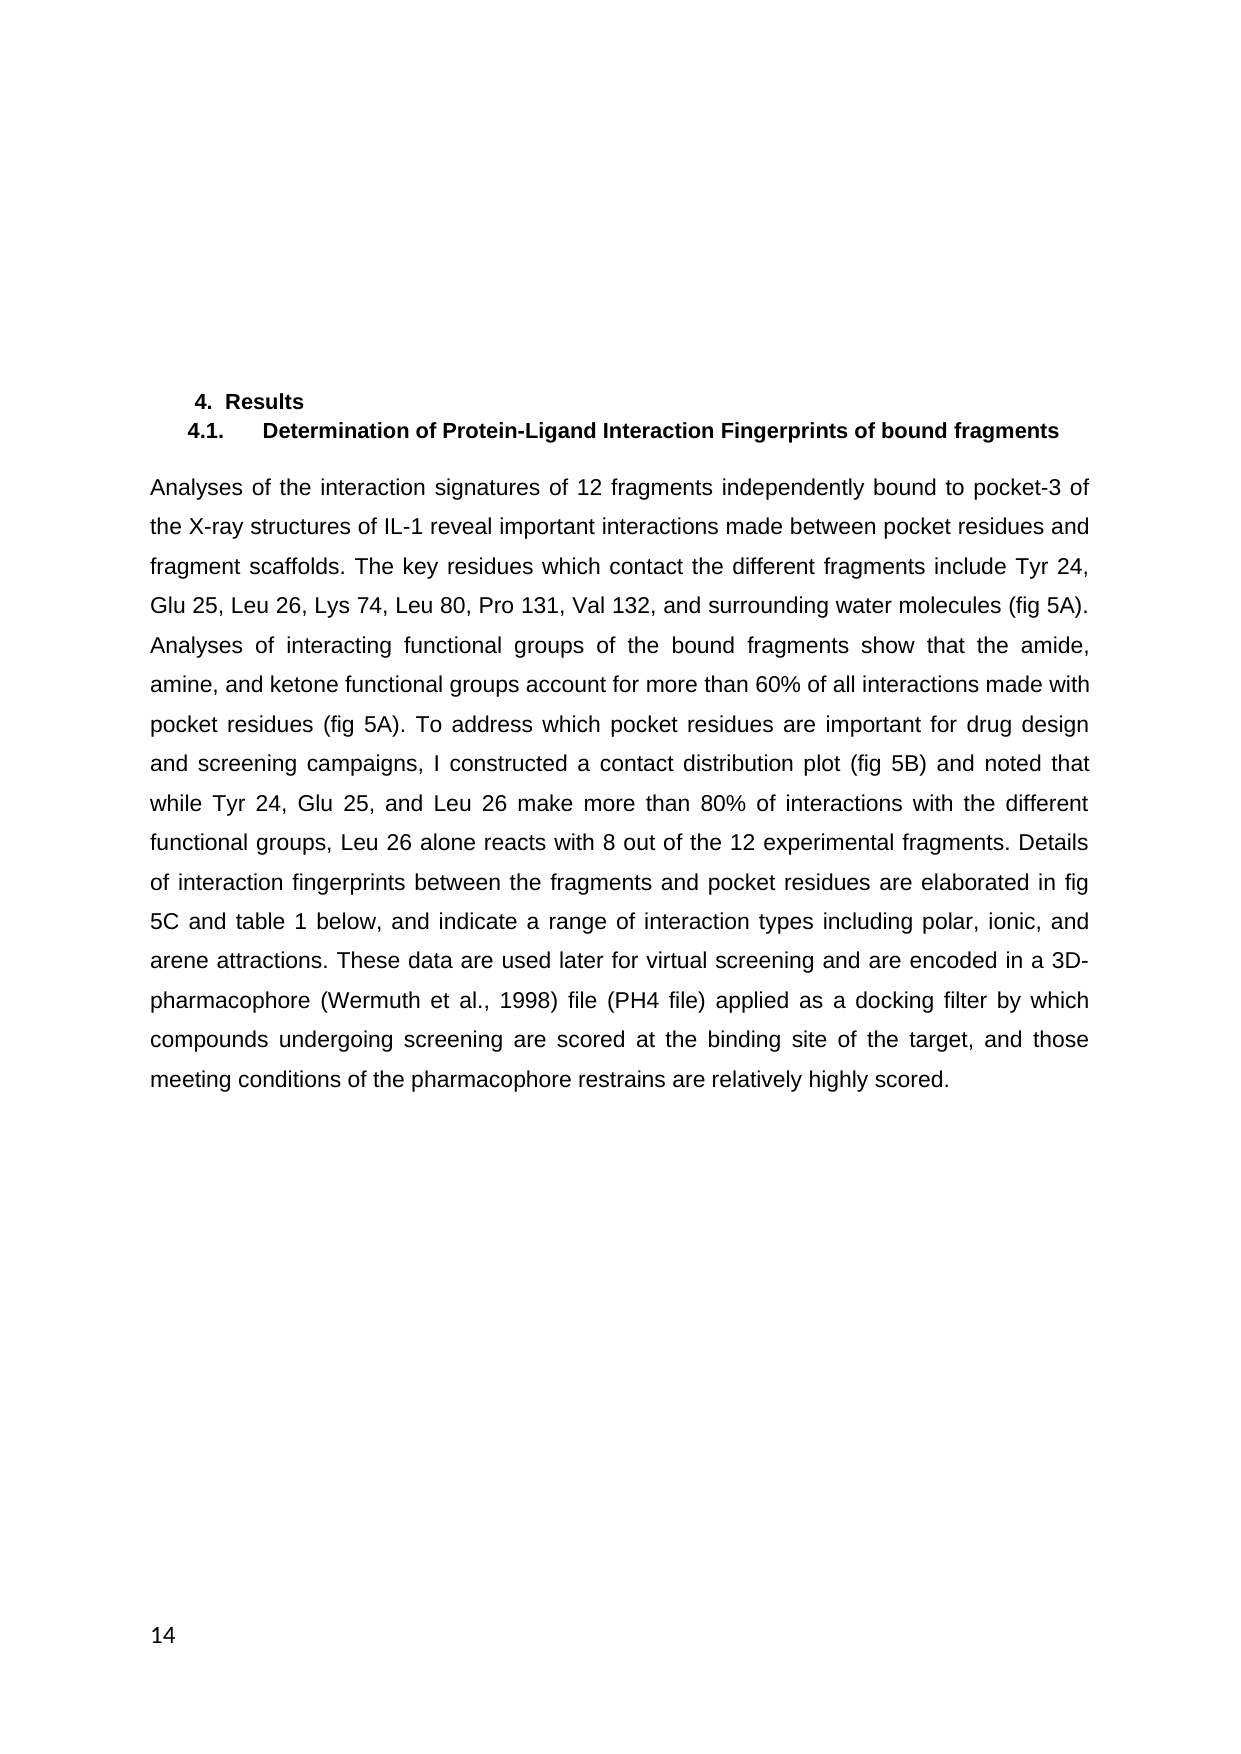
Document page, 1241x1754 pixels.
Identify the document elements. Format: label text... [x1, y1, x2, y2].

text Analyses of the interaction signatures of 12 fragments independently bound to pocket-3 of the X-ray structures of IL-1 reveal important interactions made between pocket residues and fragment scaffolds. The key residues which contact the different fragments include Tyr 24, Glu 25, Leu 26, Lys 74, Leu 80, Pro 131, Val 132, and surrounding water molecules (fig 5A). Analyses of interacting functional groups of the bound fragments show that the amide, amine, and ketone functional groups account for more than 60% of all interactions made with pocket residues (fig 5A). To address which pocket residues are important for drug design and screening campaigns, I constructed a contact distribution plot (fig 5B) and noted that while Tyr 24, Glu 25, and Leu 26 make more than 80% of interactions with the different functional groups, Leu 26 alone reacts with 8 out of the 12 experimental fragments. Details of interaction fingerprints between the fragments and pocket residues are elaborated in fig 5C and table 1 below, and indicate a range of interaction types including polar, ionic, and arene attractions. These data are used later for virtual screening and are encoded in a 3D-pharmacophore (Wermuth et al., 1998) file (PH4 file) applied as a docking filter by which compounds undergoing screening are scored at the binding site of the target, and those meeting conditions of the pharmacophore restrains are relatively highly scored. [150, 474, 1090, 1092]
subtitle Determination of Protein-Ligand Interaction Fingerprints of bound fragments [187, 418, 1090, 443]
subtitle Results [194, 388, 1090, 414]
